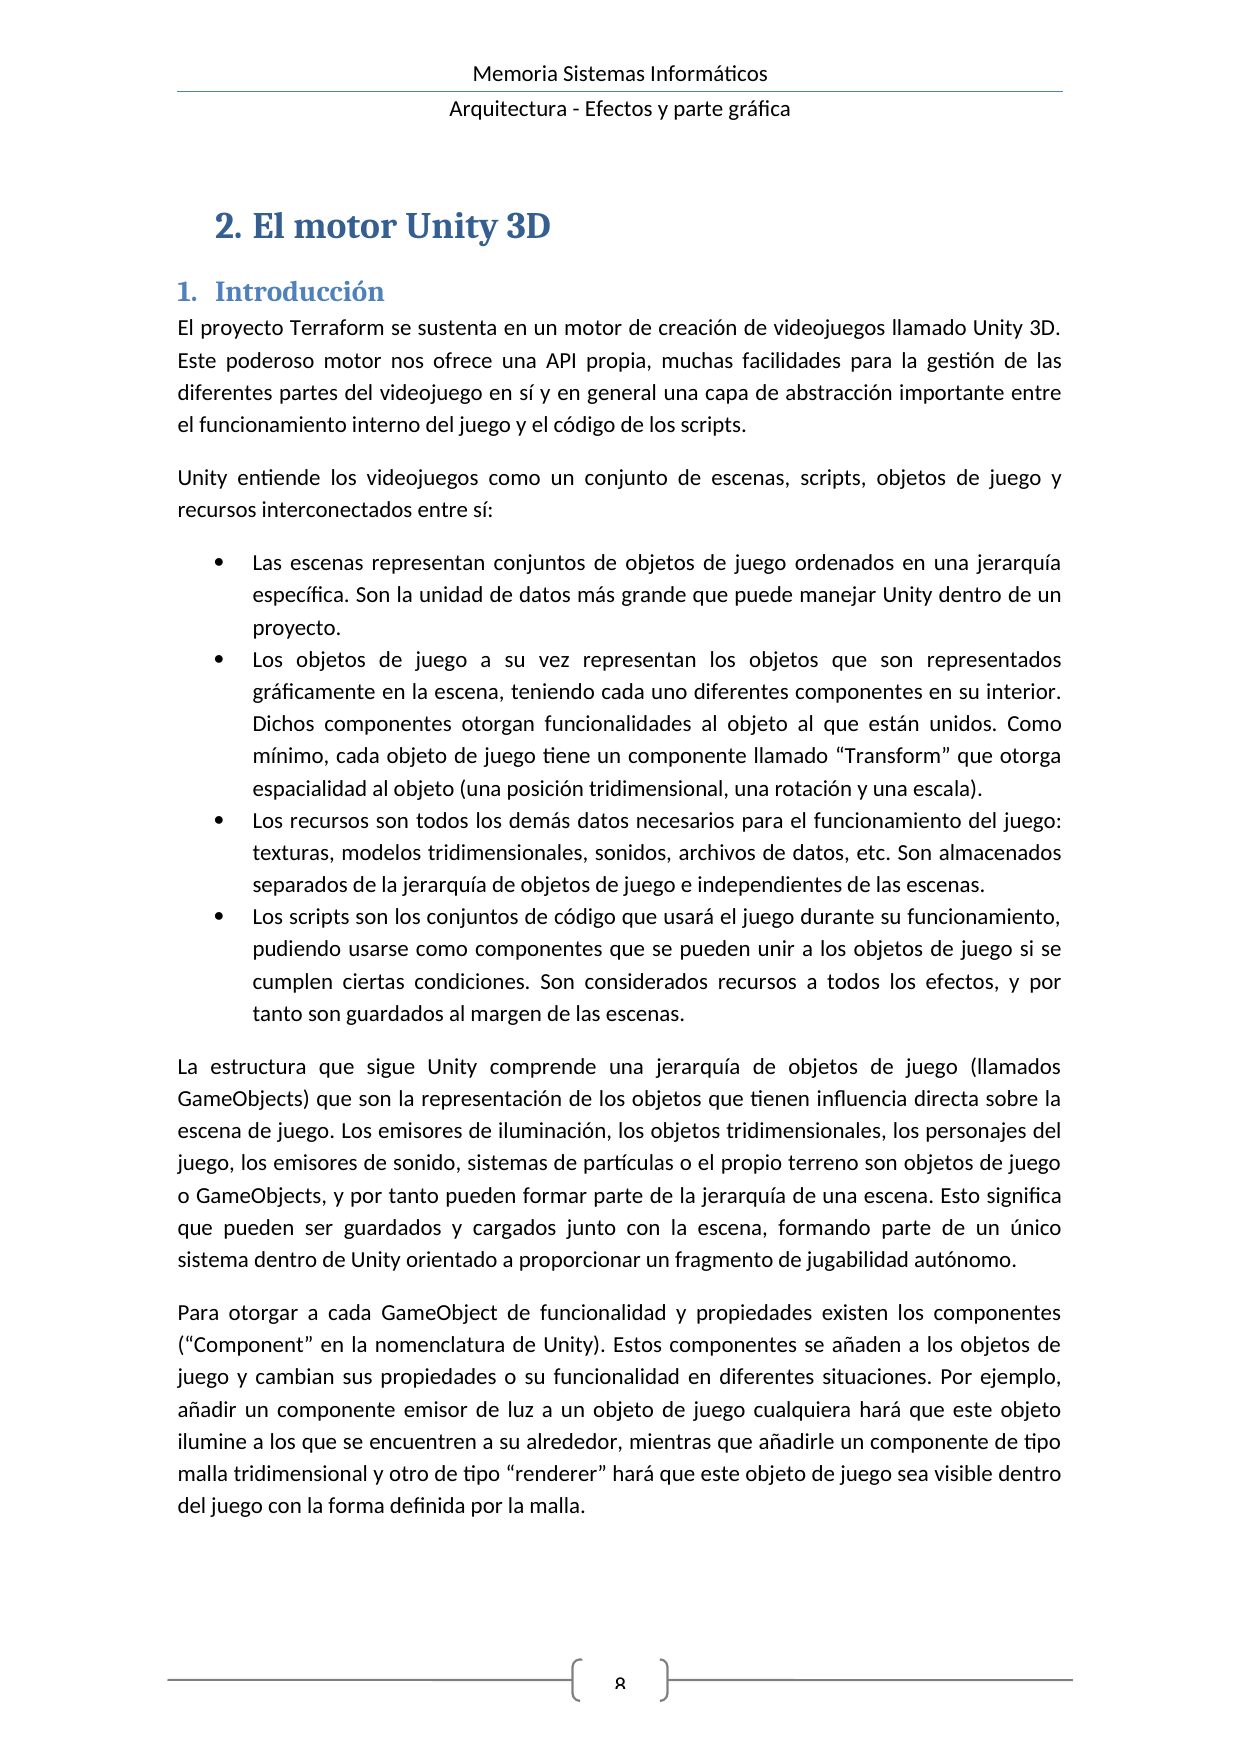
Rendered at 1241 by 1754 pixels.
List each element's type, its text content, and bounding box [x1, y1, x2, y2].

text Unity entiende los videojuegos como un conjunto de escenas, scripts, objetos de juego y recursos interconectados entre sí: [177, 463, 1063, 523]
list Los scripts son los conjuntos de código que usará el juego durante su funcionamiento, pudiendo usarse como componentes que se pueden unir a los objetos de juego si se cumplen ciertas condiciones. Son considerados recursos a todos los efectos, y por tanto son guardados al margen de las escenas. [215, 902, 1063, 1027]
text La estructura que sigue Unity comprende una jerarquía de objetos de juego (llamados GameObjects) que son la representación de los objetos que tienen influencia directa sobre la escena de juego. Los emisores de iluminación, los objetos tridimensionales, los personajes del juego, los emisores de sonido, sistemas de partículas o el propio terreno son objetos de juego o GameObjects, y por tanto pueden formar parte de la jerarquía de una escena. Esto significa que pueden ser guardados y cargados junto con la escena, formando parte de un único sistema dentro de Unity orientado a proporcionar un fragmento de jugabilidad autónomo. [177, 1052, 1063, 1273]
list Las escenas representan conjuntos de objetos de juego ordenados en una jerarquía específica. Son la unidad de datos más grande que puede manejar Unity dentro de un proyecto. [215, 548, 1063, 641]
list Los objetos de juego a su vez representan los objetos que son representados gráficamente en la escena, teniendo cada uno diferentes componentes en su interior. Dichos componentes otorgan funcionalidades al objeto al que están unidos. Como mínimo, cada objeto de juego tiene un componente llamado “Transform” que otorga espacialidad al objeto (una posición tridimensional, una rotación y una escala). [215, 645, 1063, 802]
text Para otorgar a cada GameObject de funcionalidad y propiedades existen los componentes (“Component” en la nomenclatura de Unity). Estos componentes se añaden a los objetos de juego y cambian sus propiedades o su funcionalidad en diferentes situaciones. Por ejemplo, añadir un componente emisor de luz a un objeto de juego cualquiera hará que este objeto ilumine a los que se encuentren a su alrededor, mientras que añadirle un componente de tipo malla tridimensional y otro de tipo “renderer” hará que este objeto de juego sea visible dentro del juego con la forma definida por la malla. [177, 1298, 1063, 1519]
text El proyecto Terraform se sustenta en un motor de creación de videojuegos llamado Unity 3D. Este poderoso motor nos ofrece una API propia, muchas facilidades para la gestión de las diferentes partes del videojuego en sí y en general una capa de abstracción importante entre el funcionamiento interno del juego y el código de los scripts. [177, 313, 1063, 438]
subtitle Introducción [177, 275, 1063, 308]
subtitle El motor Unity 3D [215, 204, 1063, 248]
list Los recursos son todos los demás datos necesarios para el funcionamiento del juego: texturas, modelos tridimensionales, sonidos, archivos de datos, etc. Son almacenados separados de la jerarquía de objetos de juego e independientes de las escenas. [215, 806, 1063, 898]
